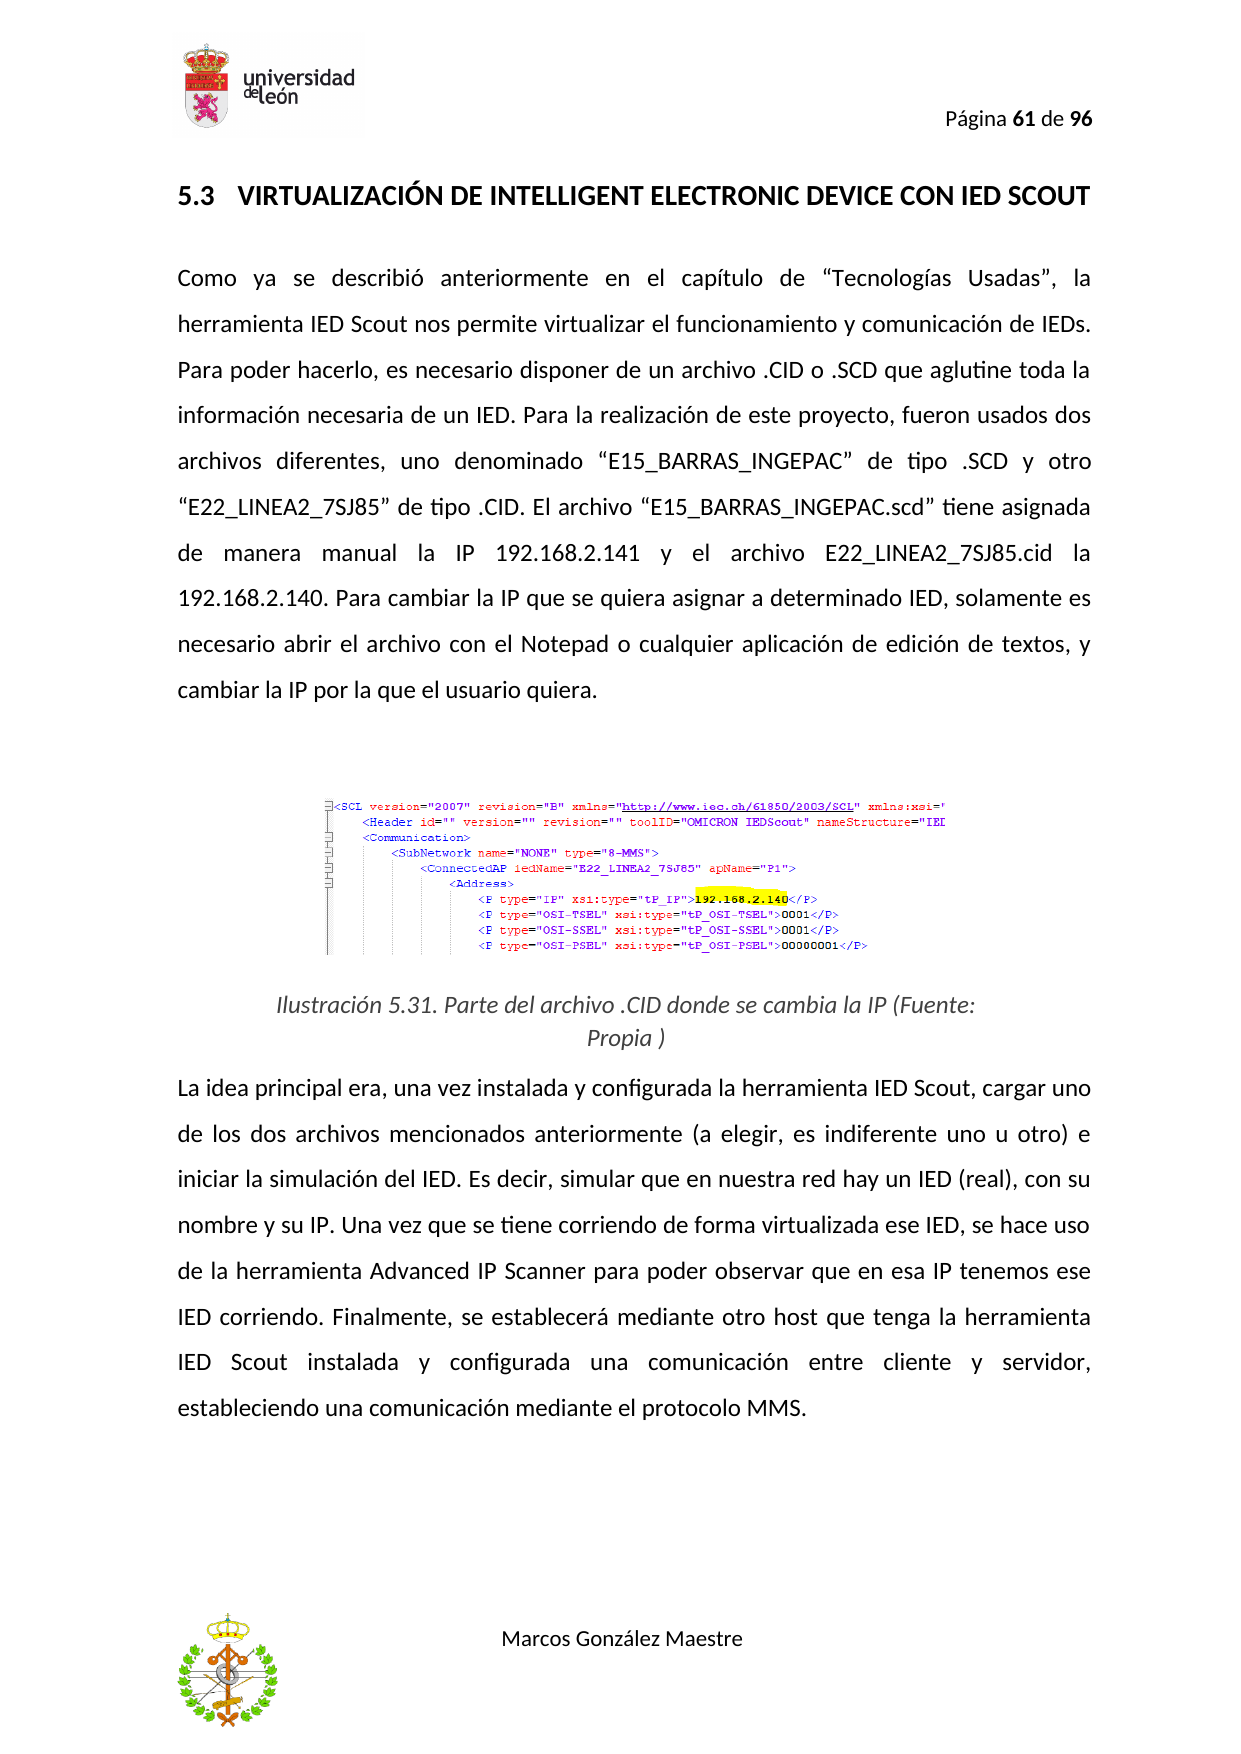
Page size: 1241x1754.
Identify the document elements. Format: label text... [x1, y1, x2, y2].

picture [172, 32, 365, 138]
text Ilustración 5.31. Parte del archivo .CID donde se cambia la IP (Fuente: Propia ) [252, 989, 1002, 1053]
text La idea principal era, una vez instalada y configurada la herramienta IED Scout, cargar uno de los dos archivos mencionados anteriormente (a elegir, es indiferente uno u otro) e iniciar la simulación del IED. Es decir, simular que en nuestra red hay un IED (real), con su nombre y su IP. Una vez que se tiene corriendo de forma virtualizada ese IED, se hace uso de la herramienta Advanced IP Scanner para poder observar que en esa IP tenemos ese IED corriendo. Finalmente, se establecerá mediante otro host que tenga la herramienta IED Scout instalada y configurada una comunicación entre cliente y servidor, estableciendo una comunicación mediante el protocolo MMS. [177, 1072, 1092, 1423]
text Como ya se describió anteriormente en el capítulo de “Tecnologías Usadas”, la herramienta IED Scout nos permite virtualizar el funcionamiento y comunicación de IEDs. Para poder hacerlo, es necesario disponer de un archivo .CID o .SCD que aglutine toda la información necesaria de un IED. Para la realización de este proyecto, fueron usados dos archivos diferentes, uno denominado “E15_BARRAS_INGEPAC” de tipo .SCD y otro “E22_LINEA2_7SJ85” de tipo .CID. El archivo “E15_BARRAS_INGEPAC.scd” tiene asignada de manera manual la IP 192.168.2.141 y el archivo E22_LINEA2_7SJ85.cid la 192.168.2.140. Para cambiar la IP que se quiera asignar a determinado IED, solamente es necesario abrir el archivo con el Notepad o cualquier aplicación de edición de textos, y cambiar la IP por la que el usuario quiera. [177, 262, 1092, 704]
picture [324, 798, 945, 955]
picture [177, 1613, 278, 1727]
subtitle VIRTUALIZACIÓN DE INTELLIGENT ELECTRONIC DEVICE CON IED SCOUT [177, 177, 1092, 213]
